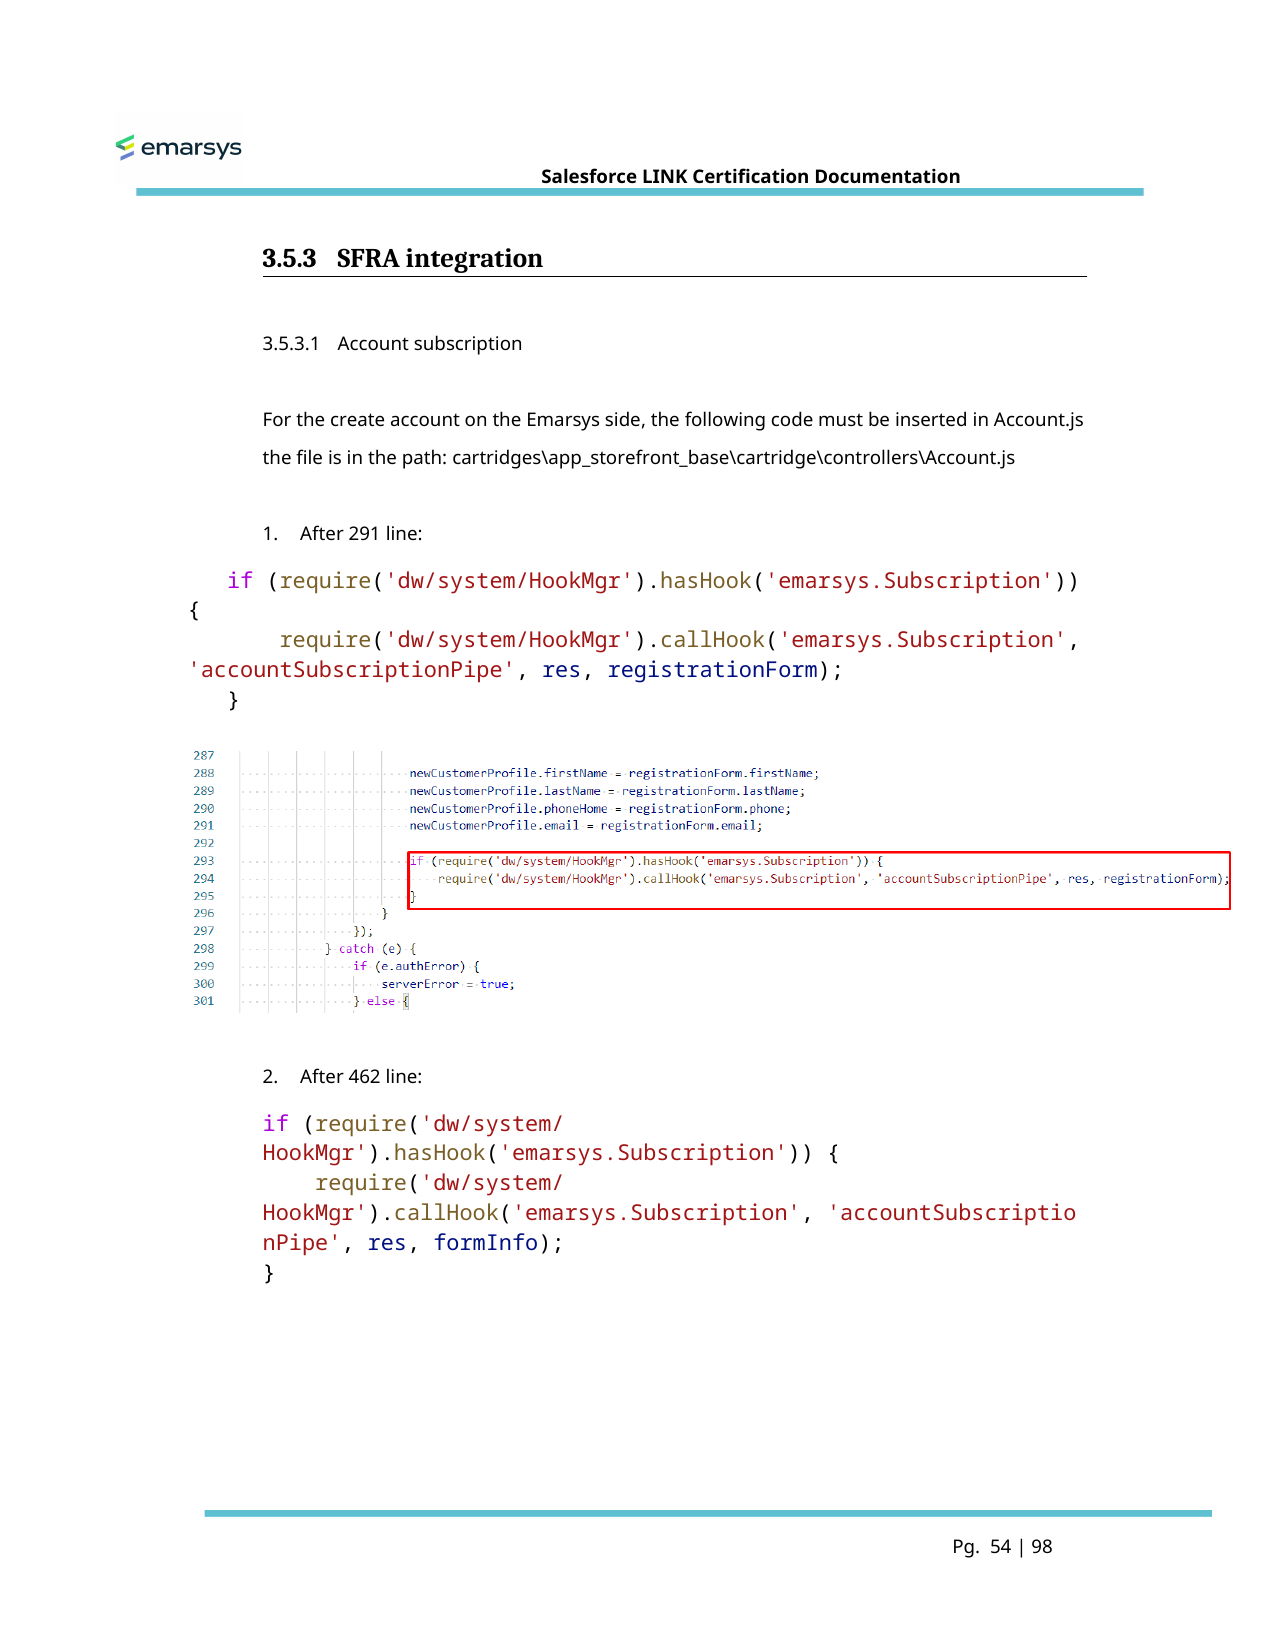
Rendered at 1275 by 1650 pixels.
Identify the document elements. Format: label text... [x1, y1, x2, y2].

text require('dw/system/HookMgr').callHook('emarsys.Subscription', 'accountSubscriptionPipe', res, registrationForm); [187, 624, 1087, 684]
text } [262, 1256, 1087, 1286]
picture [113, 111, 244, 184]
text if (require('dw/system/HookMgr').hasHook('emarsys.Subscription')) { [187, 564, 1087, 624]
picture [136, 188, 1144, 196]
text require('dw/system/HookMgr').callHook('emarsys.Subscription', 'accountSubscriptionPipe', res, formInfo); [262, 1167, 1087, 1256]
subtitle SFRA integration [262, 243, 1087, 277]
list Account subscription [262, 330, 1087, 356]
text if (require('dw/system/HookMgr').hasHook('emarsys.Subscription')) { [262, 1107, 1087, 1167]
list After 462 line: [262, 1063, 1087, 1088]
picture [187, 751, 1243, 1013]
text For the create account on the Emarsys side, the following code must be inserted in Account.js the file is in the path: cartridges\app_storefront_base\cartridge\controllers\Account.js [262, 406, 1087, 470]
text } [187, 684, 1087, 713]
picture [204, 1510, 1212, 1517]
list After 291 line: [262, 520, 1087, 546]
